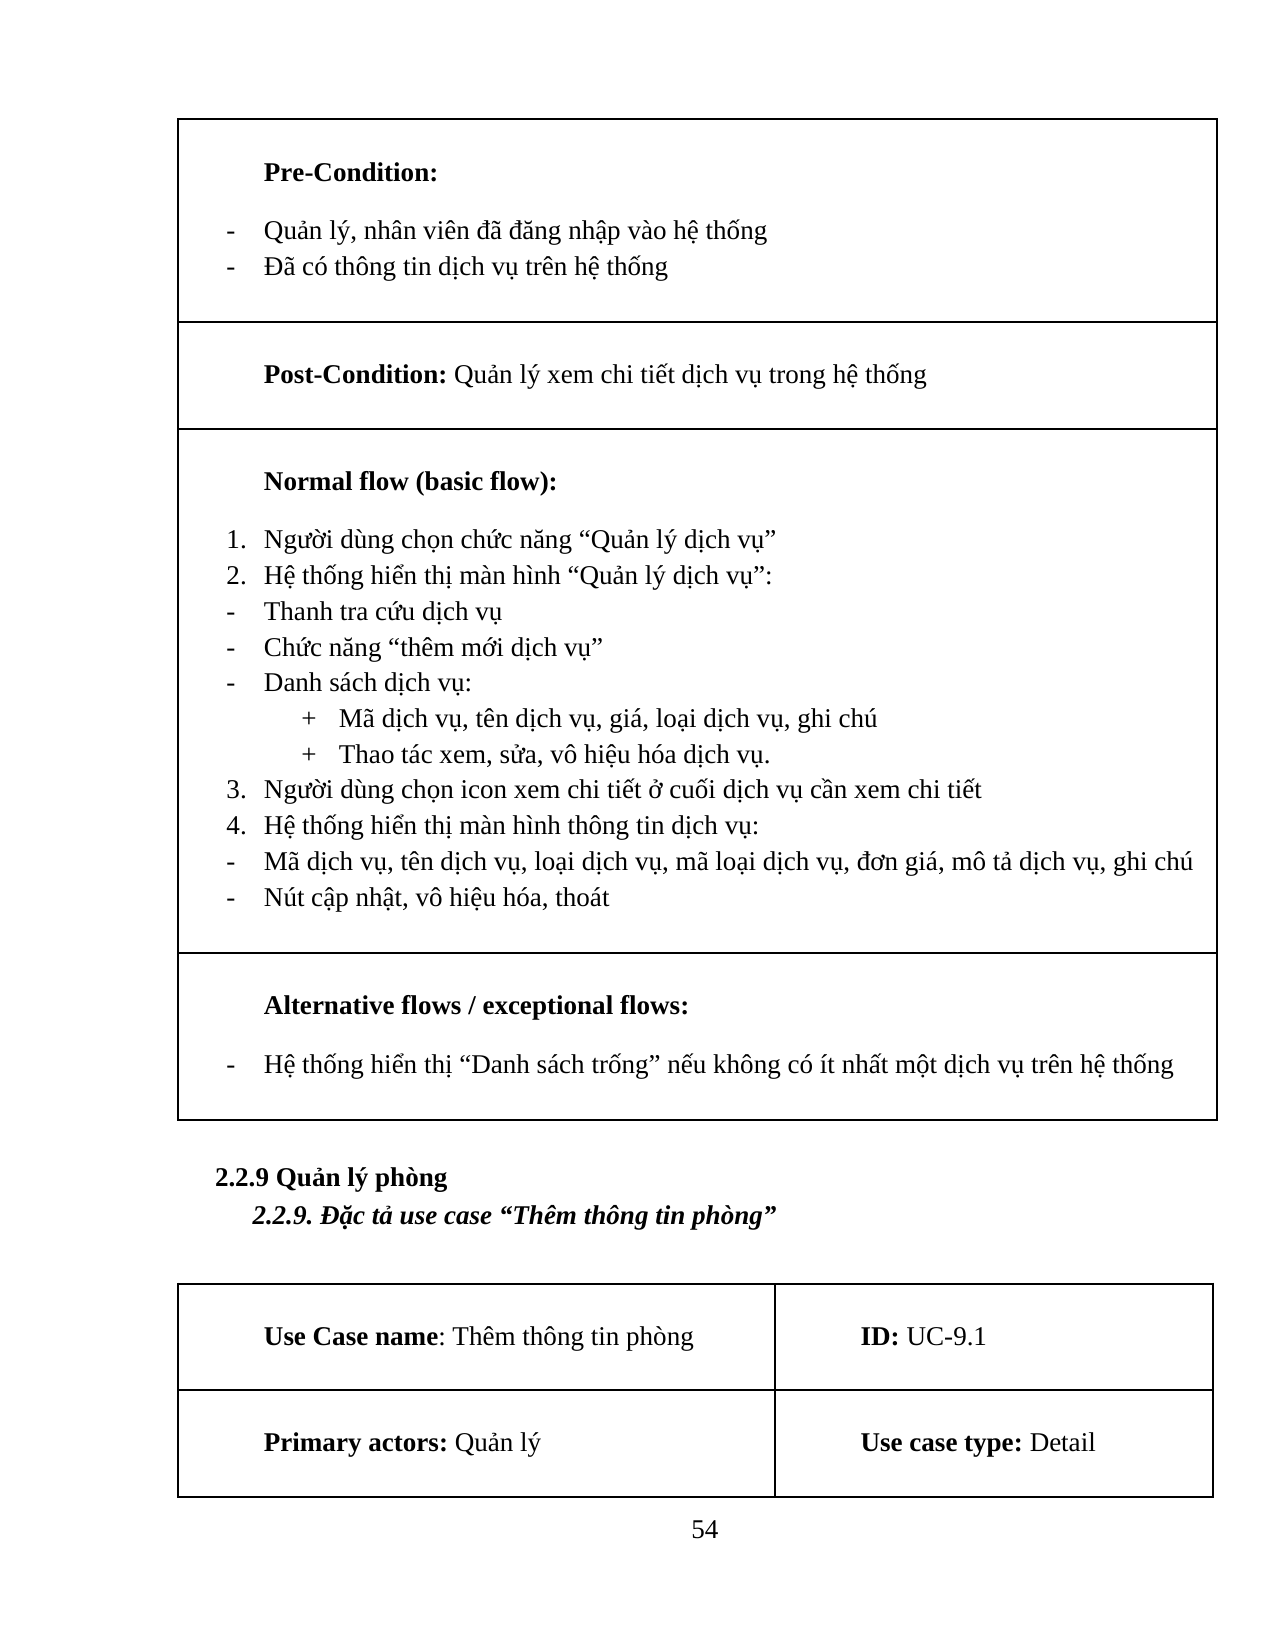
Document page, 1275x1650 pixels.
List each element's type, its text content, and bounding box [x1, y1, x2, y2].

table_cell Use case type: Detail [776, 1391, 1212, 1496]
table_cell Normal flow (basic flow): Người dùng chọn chức năng “Quản lý dịch vụ” Hệ thống hiển thị màn hình “Quản lý dịch vụ”: Thanh tra cứu dịch vụ Chức năng “thêm mới dịch vụ” Danh sách dịch vụ: Mã dịch vụ, tên dịch vụ, giá, loại dịch vụ, ghi chú Thao tác xem, sửa, vô hiệu hóa dịch vụ. Người dùng chọn icon xem chi tiết ở cuối dịch vụ cần xem chi tiết Hệ thống hiển thị màn hình thông tin dịch vụ: Mã dịch vụ, tên dịch vụ, loại dịch vụ, mã loại dịch vụ, đơn giá, mô tả dịch vụ, ghi chú Nút cập nhật, vô hiệu hóa, thoát [179, 430, 1216, 952]
table_cell Alternative flows / exceptional flows: Hệ thống hiển thị “Danh sách trống” nếu không có ít nhất một dịch vụ trên hệ thống [179, 954, 1216, 1119]
subtitle 2.2.9. Đặc tả use case “Thêm thông tin phòng” [177, 1199, 1157, 1230]
table_cell Pre-Condition: Quản lý, nhân viên đã đăng nhập vào hệ thống Đã có thông tin dịch vụ trên hệ thống [179, 120, 1216, 321]
subtitle 2.2.9 Quản lý phòng [215, 1161, 1157, 1192]
table_cell Post-Condition: Quản lý xem chi tiết dịch vụ trong hệ thống [179, 323, 1216, 427]
table_header ID: UC-9.1 [776, 1285, 1212, 1389]
table_header Use Case name: Thêm thông tin phòng [179, 1285, 774, 1389]
table_cell Primary actors: Quản lý [179, 1391, 774, 1496]
